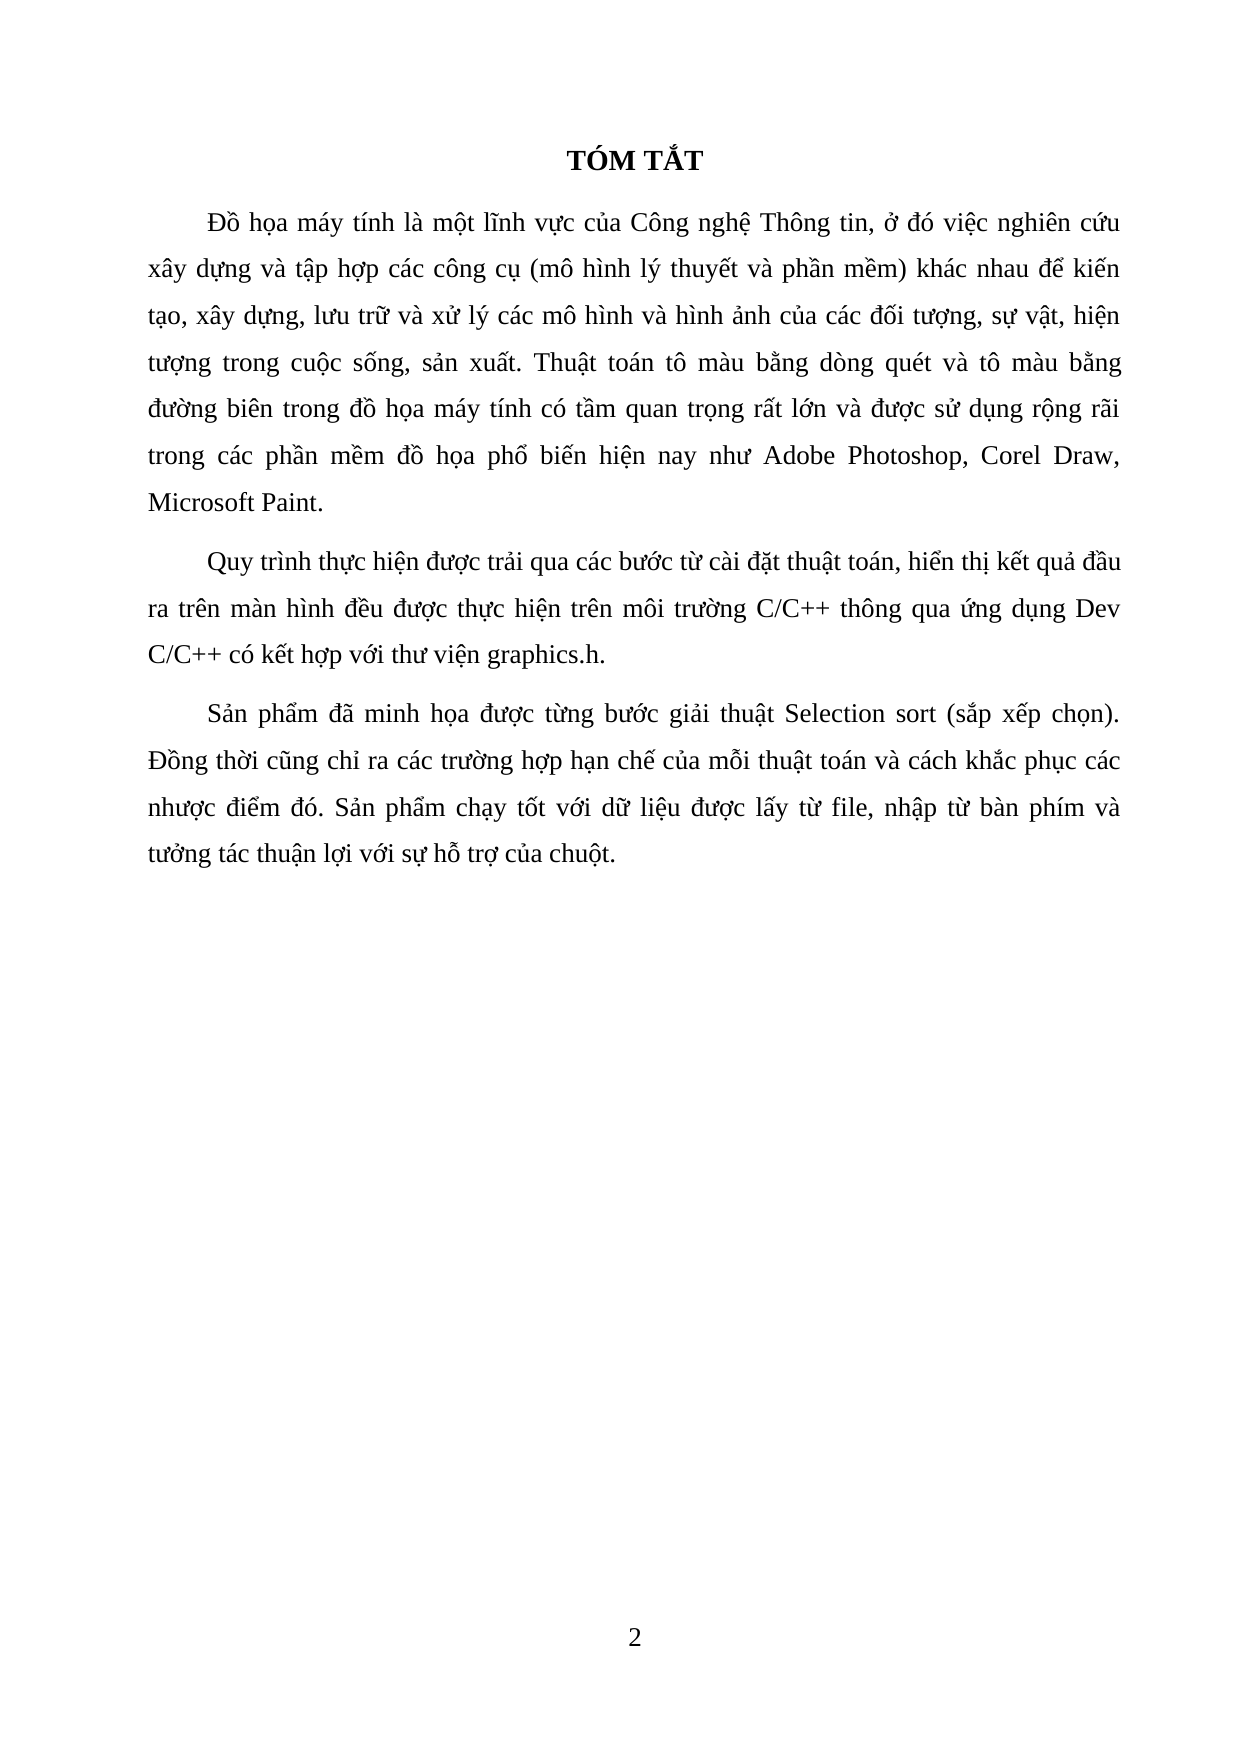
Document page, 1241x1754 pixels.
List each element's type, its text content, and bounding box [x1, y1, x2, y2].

subtitle TÓM TẮT [148, 143, 1122, 177]
text Đồ họa máy tính là một lĩnh vực của Công nghệ Thông tin, ở đó việc nghiên cứu xây dựng và tập hợp các công cụ (mô hình lý thuyết và phần mềm) khác nhau để kiến tạo, xây dựng, lưu trữ và xử lý các mô hình và hình ảnh của các đối tượng, sự vật, hiện tượng trong cuộc sống, sản xuất. Thuật toán tô màu bằng dòng quét và tô màu bằng đường biên trong đồ họa máy tính có tầm quan trọng rất lớn và được sử dụng rộng rãi trong các phần mềm đồ họa phổ biến hiện nay như Adobe Photoshop, Corel Draw, Microsoft Paint. [148, 206, 1122, 517]
text Sản phẩm đã minh họa được từng bước giải thuật Selection sort (sắp xếp chọn). Đồng thời cũng chỉ ra các trường hợp hạn chế của mỗi thuật toán và cách khắc phục các nhược điểm đó. Sản phẩm chạy tốt với dữ liệu được lấy từ file, nhập từ bàn phím và tưởng tác thuận lợi với sự hỗ trợ của chuột. [148, 698, 1122, 869]
text Quy trình thực hiện được trải qua các bước từ cài đặt thuật toán, hiển thị kết quả đầu ra trên màn hình đều được thực hiện trên môi trường C/C++ thông qua ứng dụng Dev C/C++ có kết hợp với thư viện graphics.h. [148, 545, 1122, 669]
